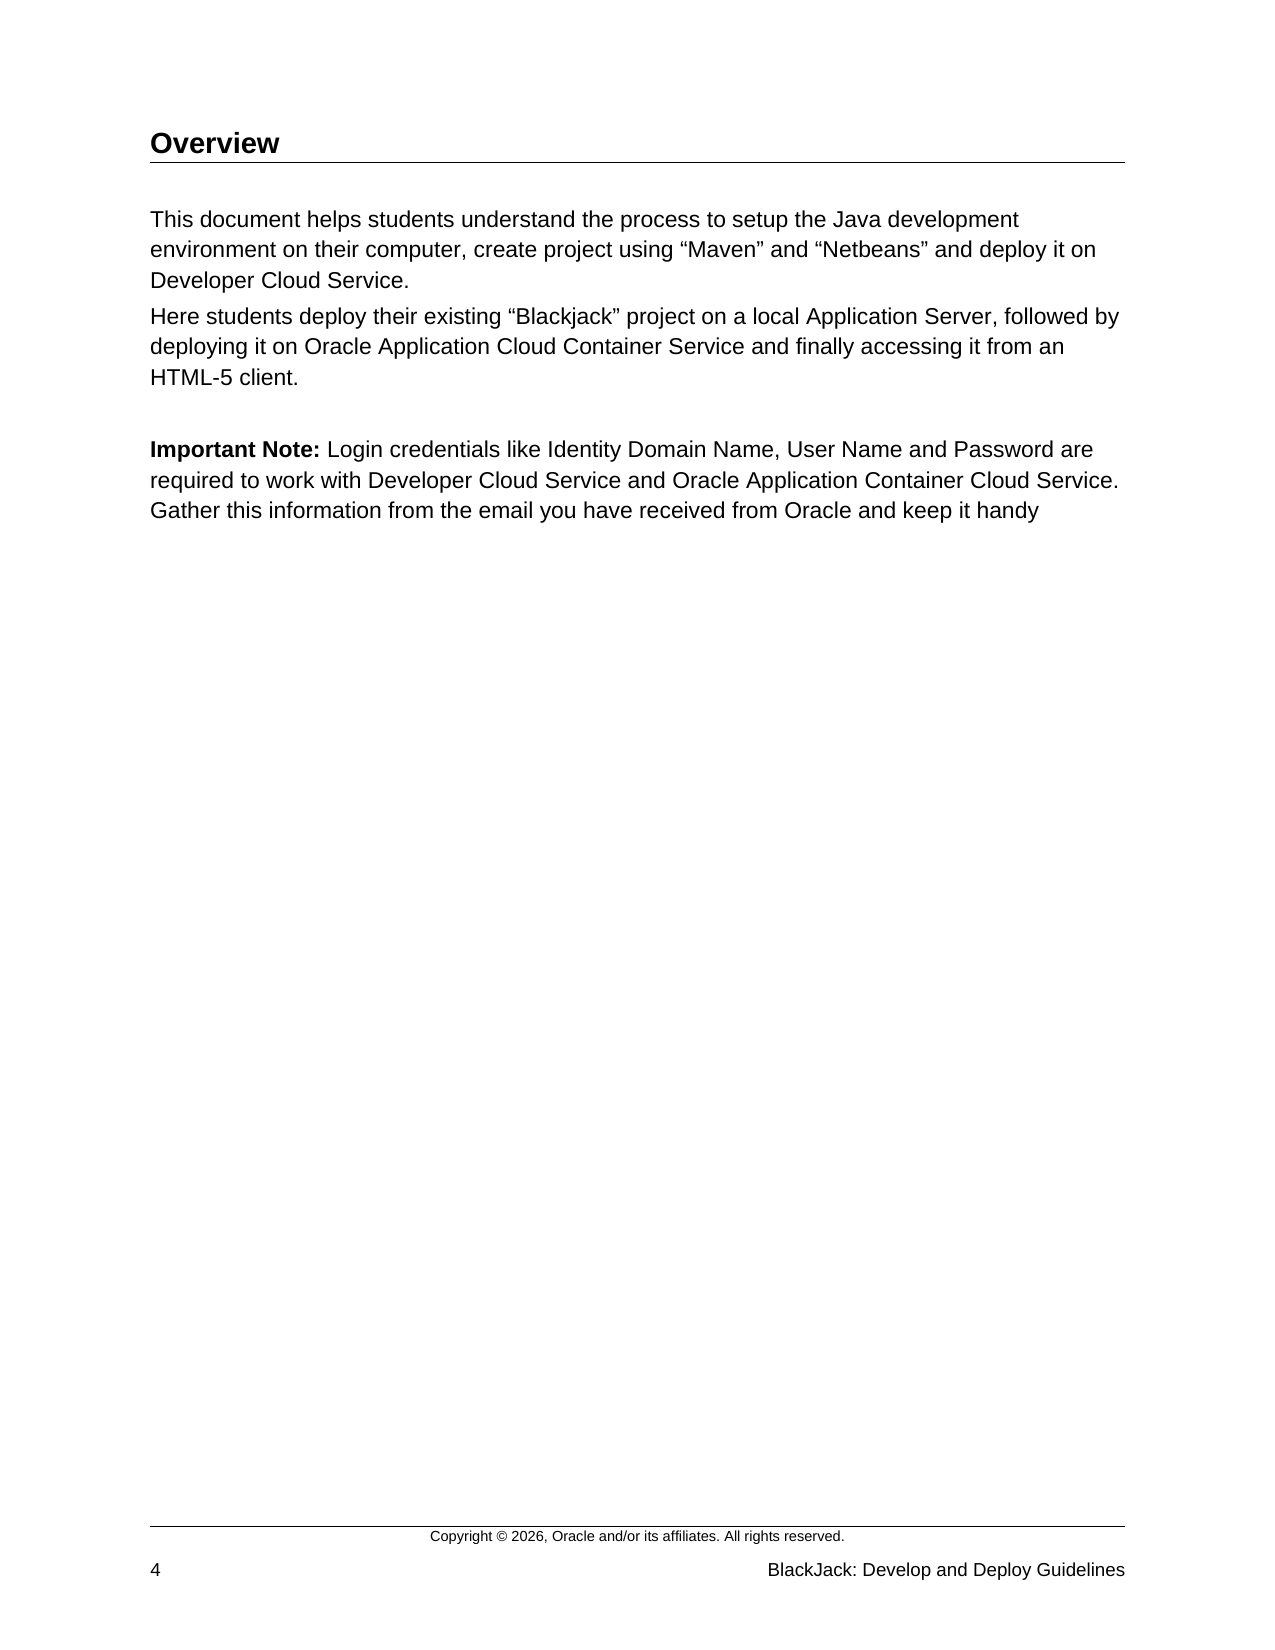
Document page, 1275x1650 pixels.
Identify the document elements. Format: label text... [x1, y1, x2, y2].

text Important Note: Login credentials like Identity Domain Name, User Name and Password are required to work with Developer Cloud Service and Oracle Application Container Cloud Service. Gather this information from the email you have received from Oracle and keep it handy [150, 436, 1125, 523]
text This document helps students understand the process to setup the Java development environment on their computer, create project using “Maven” and “Netbeans” and deploy it on Developer Cloud Service. [150, 206, 1125, 293]
title Overview [150, 126, 1125, 162]
text Here students deploy their existing “Blackjack” project on a local Application Server, followed by deploying it on Oracle Application Cloud Container Service and finally accessing it from an HTML-5 client. [150, 303, 1125, 390]
